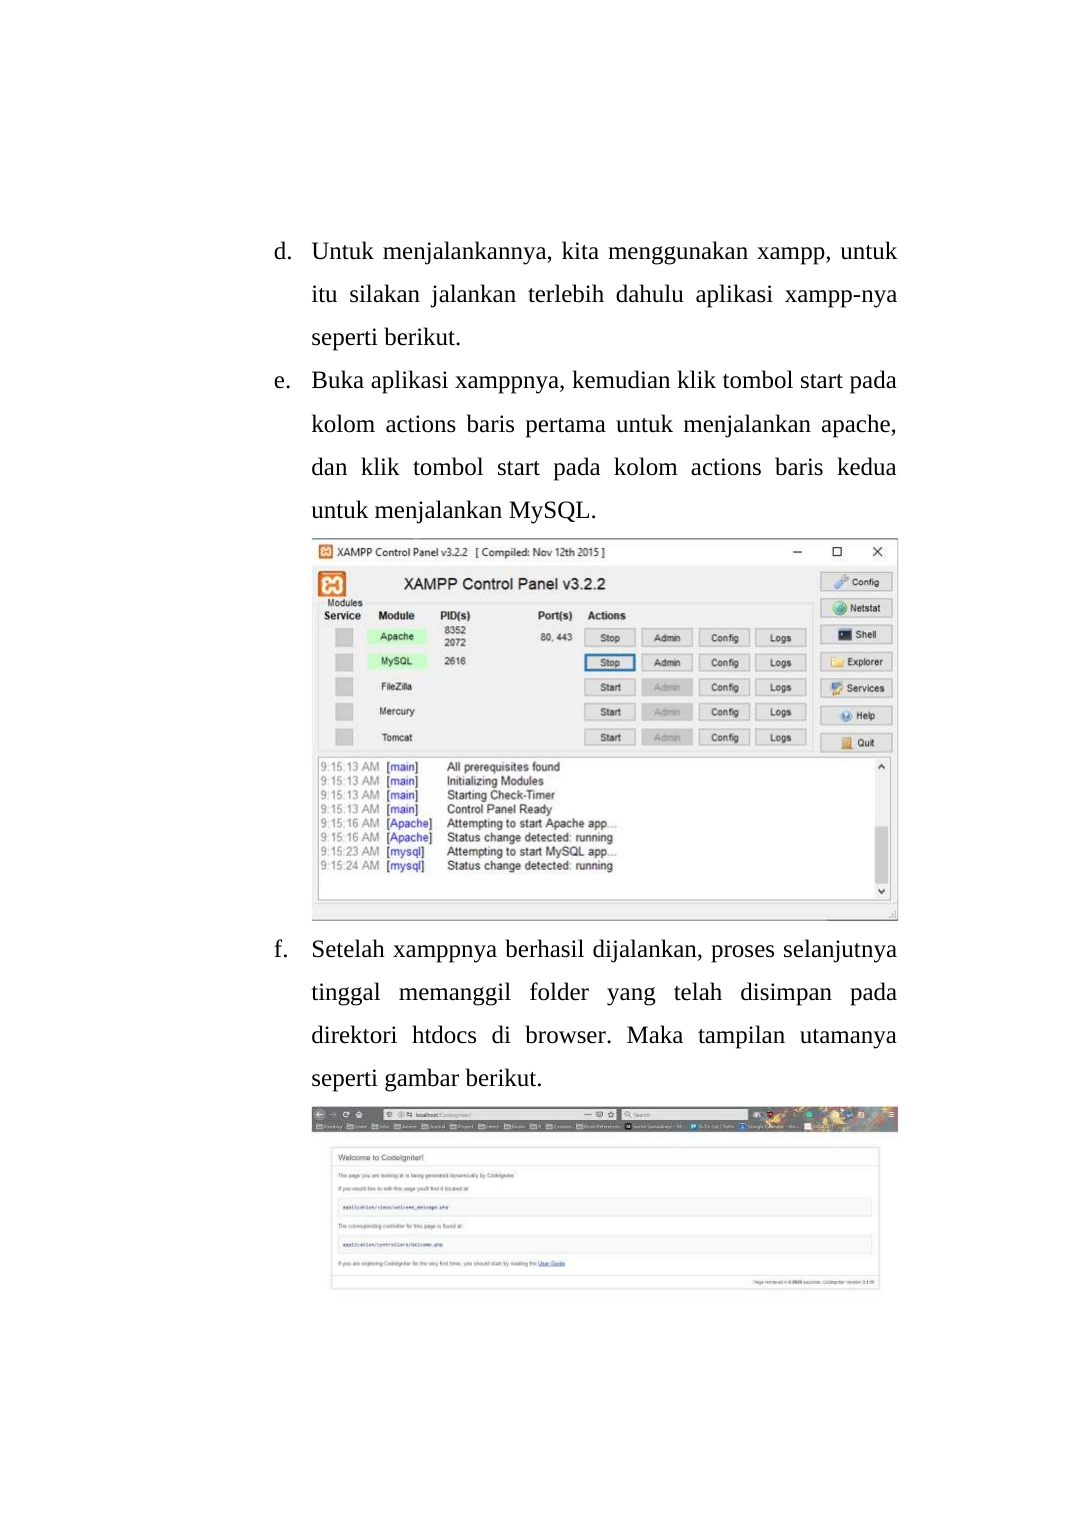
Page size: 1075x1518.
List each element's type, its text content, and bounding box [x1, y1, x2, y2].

list Untuk menjalankannya, kita menggunakan xampp, untuk itu silakan jalankan terlebih dahulu aplikasi xampp-nya seperti berikut. [274, 236, 898, 351]
list Buka aplikasi xamppnya, kemudian klik tombol start pada kolom actions baris pertama untuk menjalankan apache, dan klik tombol start pada kolom actions baris kedua untuk menjalankan MySQL. [274, 366, 898, 524]
picture [311, 538, 899, 921]
list Setelah xamppnya berhasil dijalankan, proses selanjutnya tinggal memanggil folder yang telah disimpan pada direktori htdocs di browser. Maka tampilan utamanya seperti gambar berikut. [274, 934, 898, 1092]
picture [311, 1106, 899, 1299]
